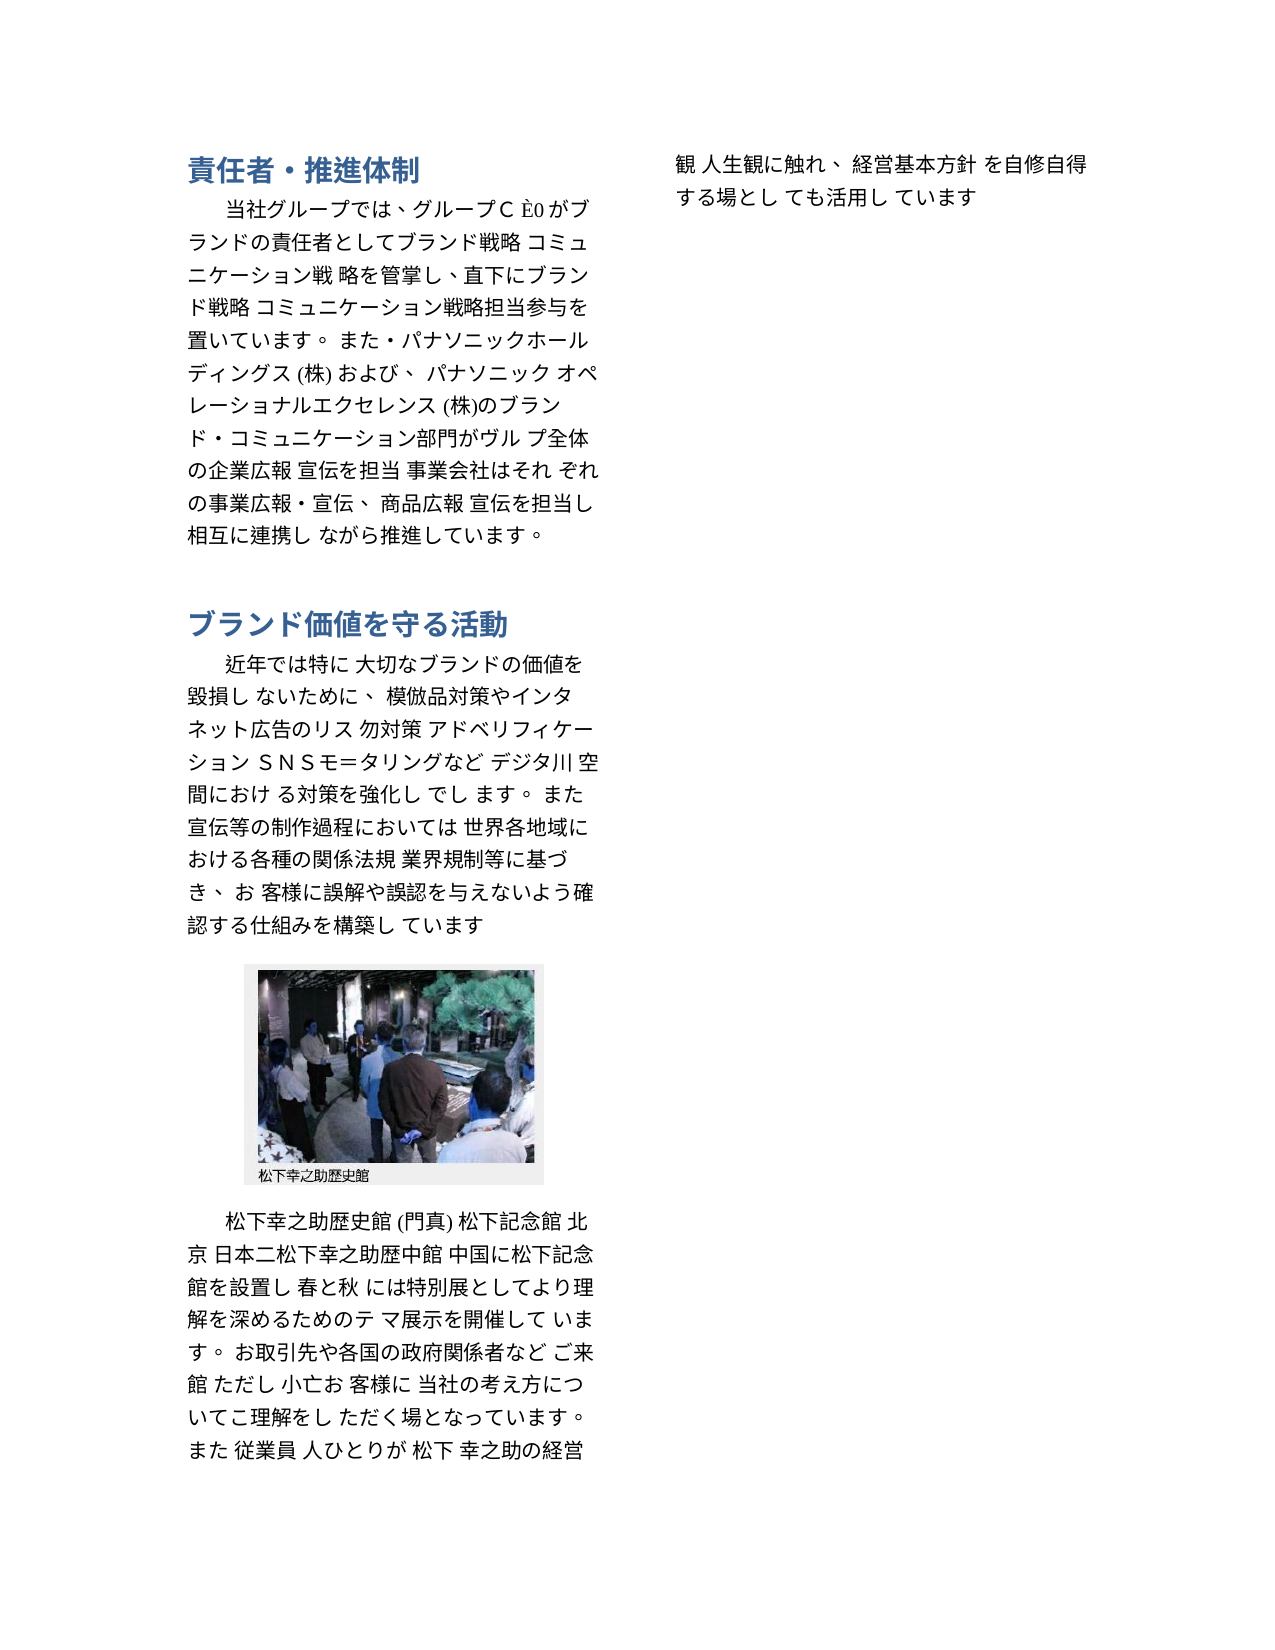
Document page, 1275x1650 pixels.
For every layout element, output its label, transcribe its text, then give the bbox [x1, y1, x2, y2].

text 近年では特に 大切なブランドの価値を毀損し ないために、 模倣品対策やインタ ネット広告のリス 勿対策 アドベリフィケーション ＳＮＳモ＝タリングなど デジタ川 空間におけ る対策を強化し でし ます。 また 宣伝等の制作過程においては 世界各地域における各種の関係法規 業界規制等に基づき、 お 客様に誤解や誤認を与えないよう確認する仕組みを構築し ています [187, 650, 600, 939]
text 松下幸之助歴史館 (門真) 松下記念館 北京 日本二松下幸之助歴中館 中国に松下記念館を設置し 春と秋 には特別展としてより理解を深めるためのテ マ展示を開催して います。 お取引先や各国の政府関係者など ご来館 ただし 小亡お 客様に 当社の考え方についてこ理解をし ただく場となっています。 また 従業員 人ひとりが 松下 幸之助の経営観 人生観に触れ、 経営基本方針 を自修自得する場とし ても活用し ています [187, 1207, 600, 1464]
text 松下幸之助歴史館 (門真) 松下記念館 北京 日本二松下幸之助歴中館 中国に松下記念館を設置し 春と秋 には特別展としてより理解を深めるためのテ マ展示を開催して います。 お取引先や各国の政府関係者など ご来館 ただし 小亡お 客様に 当社の考え方についてこ理解をし ただく場となっています。 また 従業員 人ひとりが 松下 幸之助の経営観 人生観に触れ、 経営基本方針 を自修自得する場とし ても活用し ています [675, 150, 1087, 211]
text 当社グループでは、グループＣÈ0がブランドの責任者としてブランド戦略 コミュニケーション戦 略を管掌し、直下にブランド戦略 コミュニケーション戦略担当参与を置いています。 また・パナソニックホールディングス (株) および、 パナソニック オペレーショナルエクセレンス (株)のブランド・コミュニケーション部門がヴル プ全体の企業広報 宣伝を担当 事業会社はそれ ぞれの事業広報・宣伝、 商品広報 宣伝を担当し 相互に連携し ながら推進しています。 [187, 196, 600, 550]
subtitle ブランド価値を守る活動 [187, 604, 600, 644]
picture [243, 964, 544, 1185]
subtitle 責任者・推進体制 [187, 150, 600, 190]
